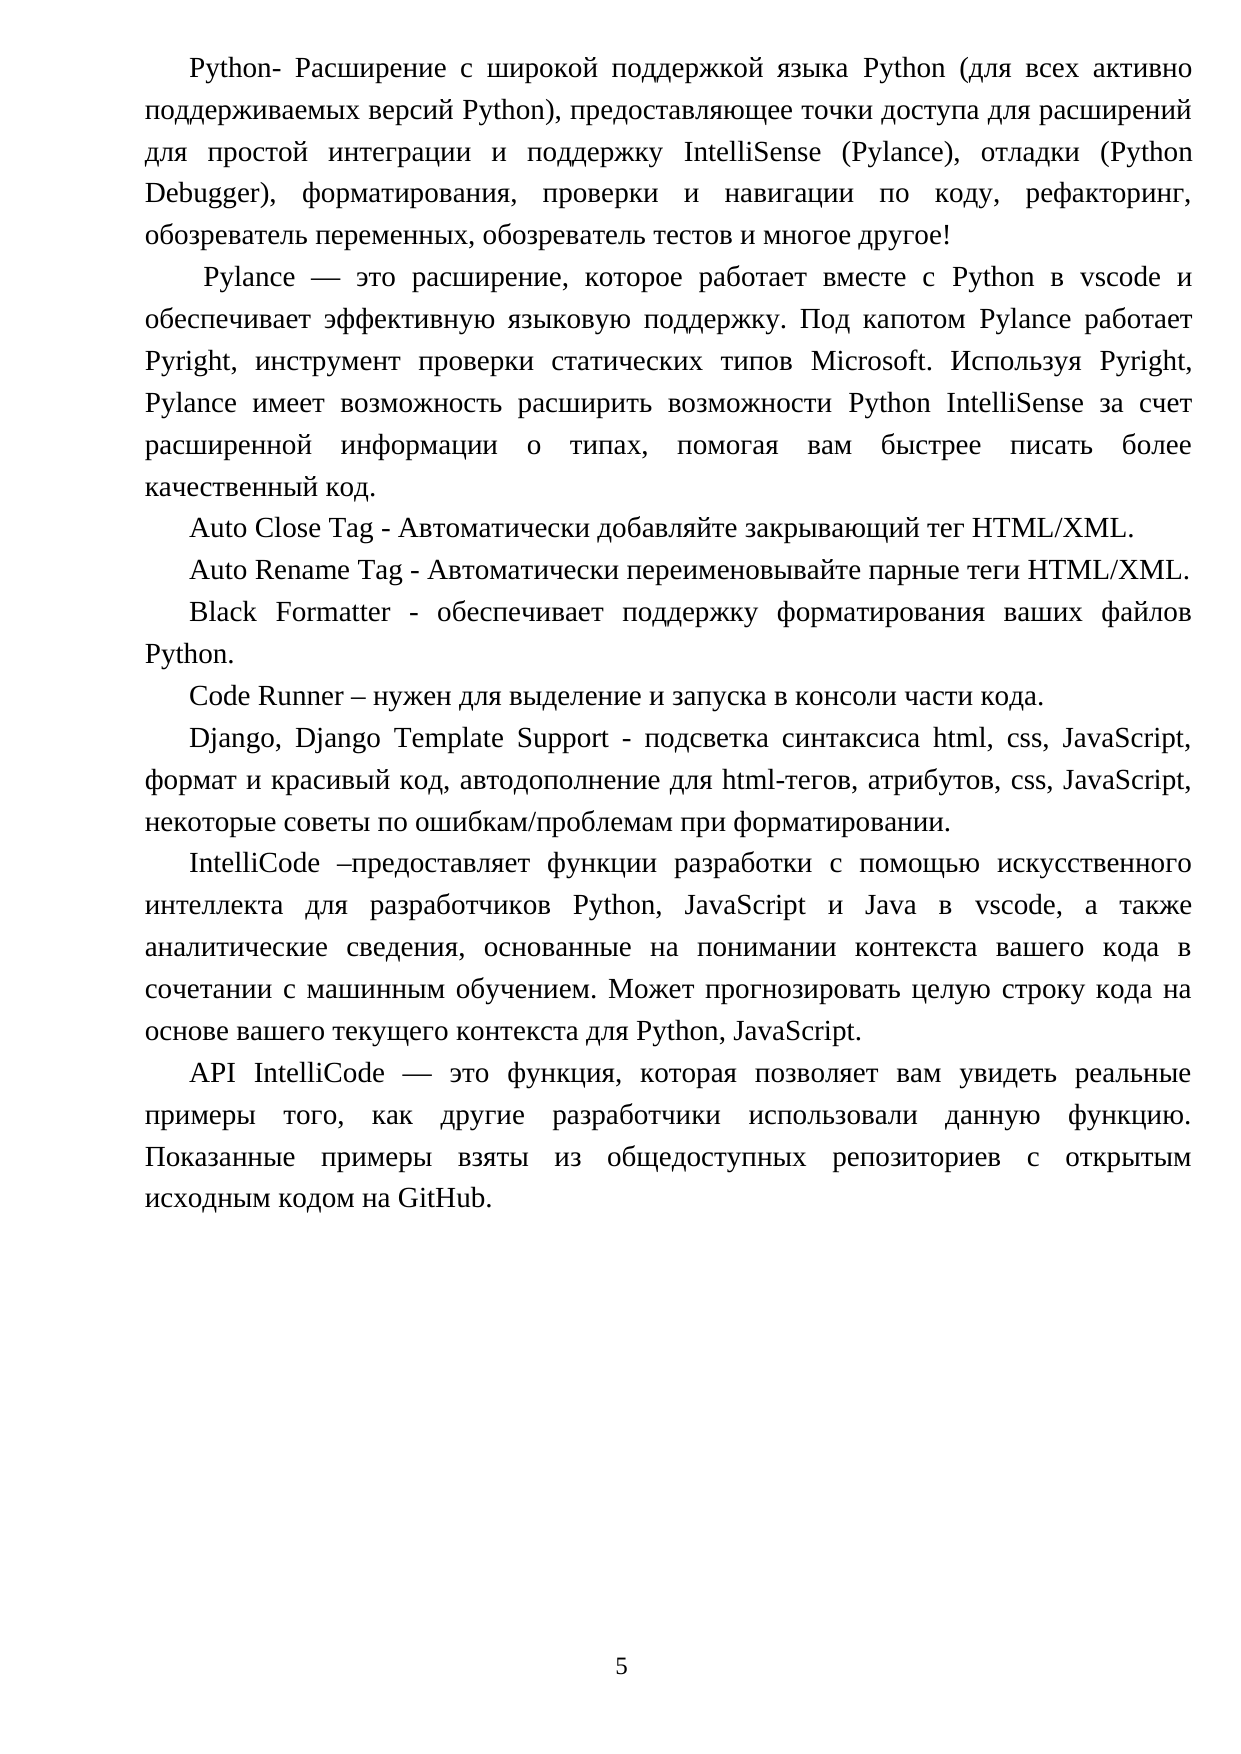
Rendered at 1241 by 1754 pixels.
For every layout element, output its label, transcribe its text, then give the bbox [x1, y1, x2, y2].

text Code Runner – нужен для выделение и запуска в консоли части кода. [144, 678, 1192, 712]
text Django, Django Template Support - подсветка синтаксиса html, css, JavaScript, формат и красивый код, автодополнение для html-тегов, атрибутов, css, JavaScript, некоторые советы по ошибкам/проблемам при форматировании. [144, 720, 1192, 837]
text Auto Rename Tag - Автоматически переименовывайте парные теги HTML/XML. [144, 552, 1192, 586]
text Python- Расширение с широкой поддержкой языка Python (для всех активно поддерживаемых версий Python), предоставляющее точки доступа для расширений для простой интеграции и поддержку IntelliSense (Pylance), отладки (Python Debugger), форматирования, проверки и навигации по коду, рефакторинг, обозреватель переменных, обозреватель тестов и многое другое! [144, 50, 1192, 251]
text Pylance — это расширение, которое работает вместе с Python в vsсode и обеспечивает эффективную языковую поддержку. Под капотом Pylance работает Pyright, инструмент проверки статических типов Microsoft. Используя Pyright, Pylance имеет возможность расширить возможности Python IntelliSense за счет расширенной информации о типах, помогая вам быстрее писать более качественный код. [144, 259, 1192, 502]
text IntelliCode –предоставляет функции разработки с помощью искусственного интеллекта для разработчиков Python, JavaScript и Java в vsсode, а также аналитические сведения, основанные на понимании контекста вашего кода в сочетании с машинным обучением. Может прогнозировать целую строку кода на основе вашего текущего контекста для Python, JavaScript. [144, 846, 1192, 1047]
text API IntelliCode — это функция, которая позволяет вам увидеть реальные примеры того, как другие разработчики использовали данную функцию. Показанные примеры взяты из общедоступных репозиториев с открытым исходным кодом на GitHub. [144, 1055, 1192, 1214]
text Black Formatter - обеспечивает поддержку форматирования ваших файлов Python. [144, 594, 1192, 670]
text Auto Close Tag - Автоматически добавляйте закрывающий тег HTML/XML. [144, 511, 1192, 544]
